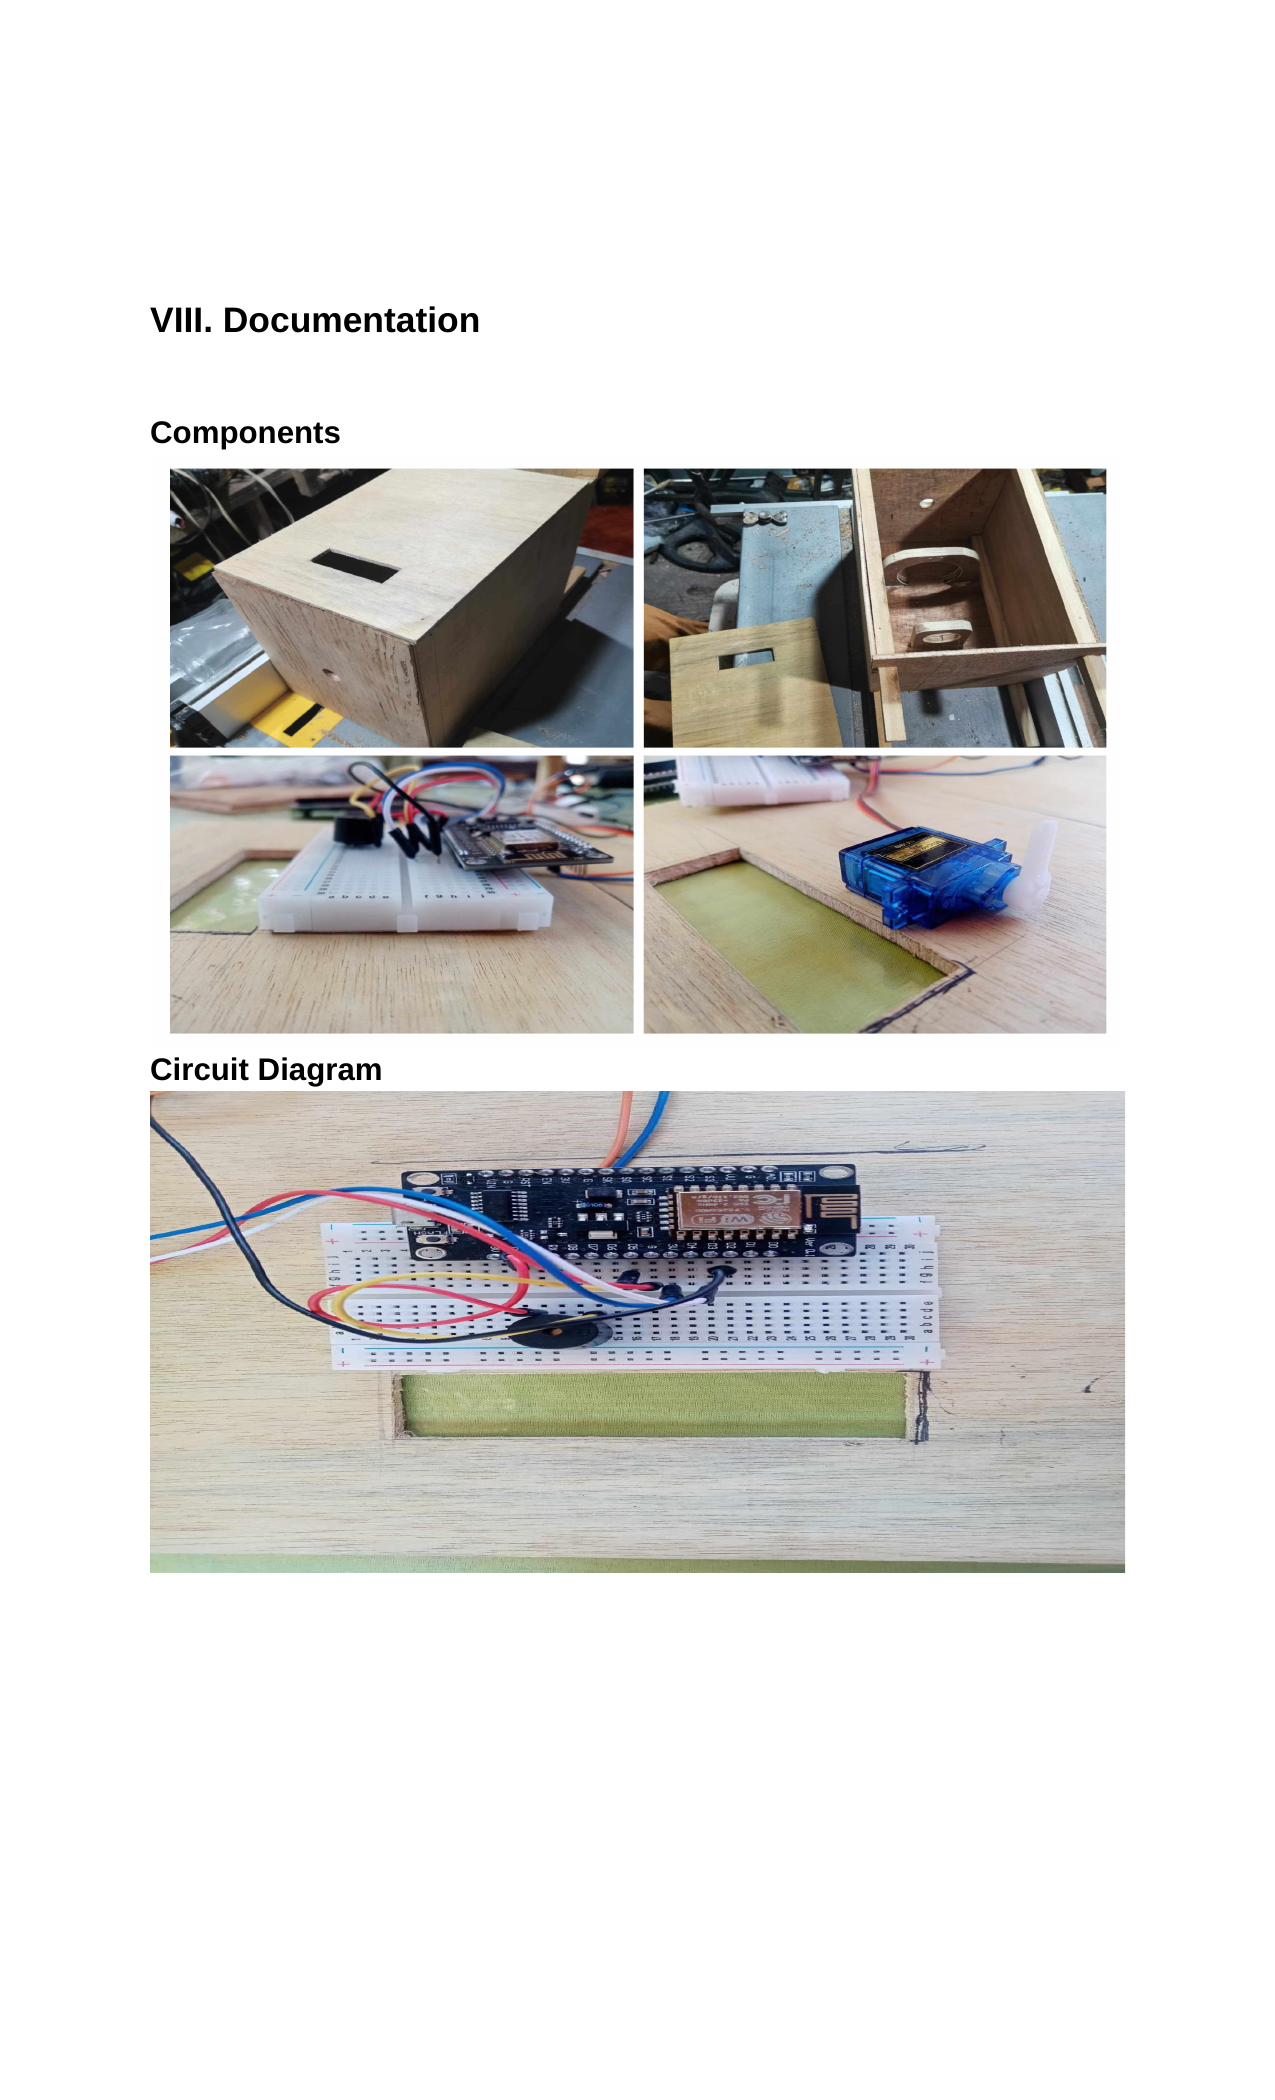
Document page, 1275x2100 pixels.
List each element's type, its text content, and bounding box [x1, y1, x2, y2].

picture [150, 1091, 1125, 1573]
subtitle VIII. Documentation [150, 299, 1125, 339]
picture [150, 455, 1125, 1048]
text Components [150, 414, 1125, 450]
text Circuit Diagram [150, 1051, 1125, 1091]
